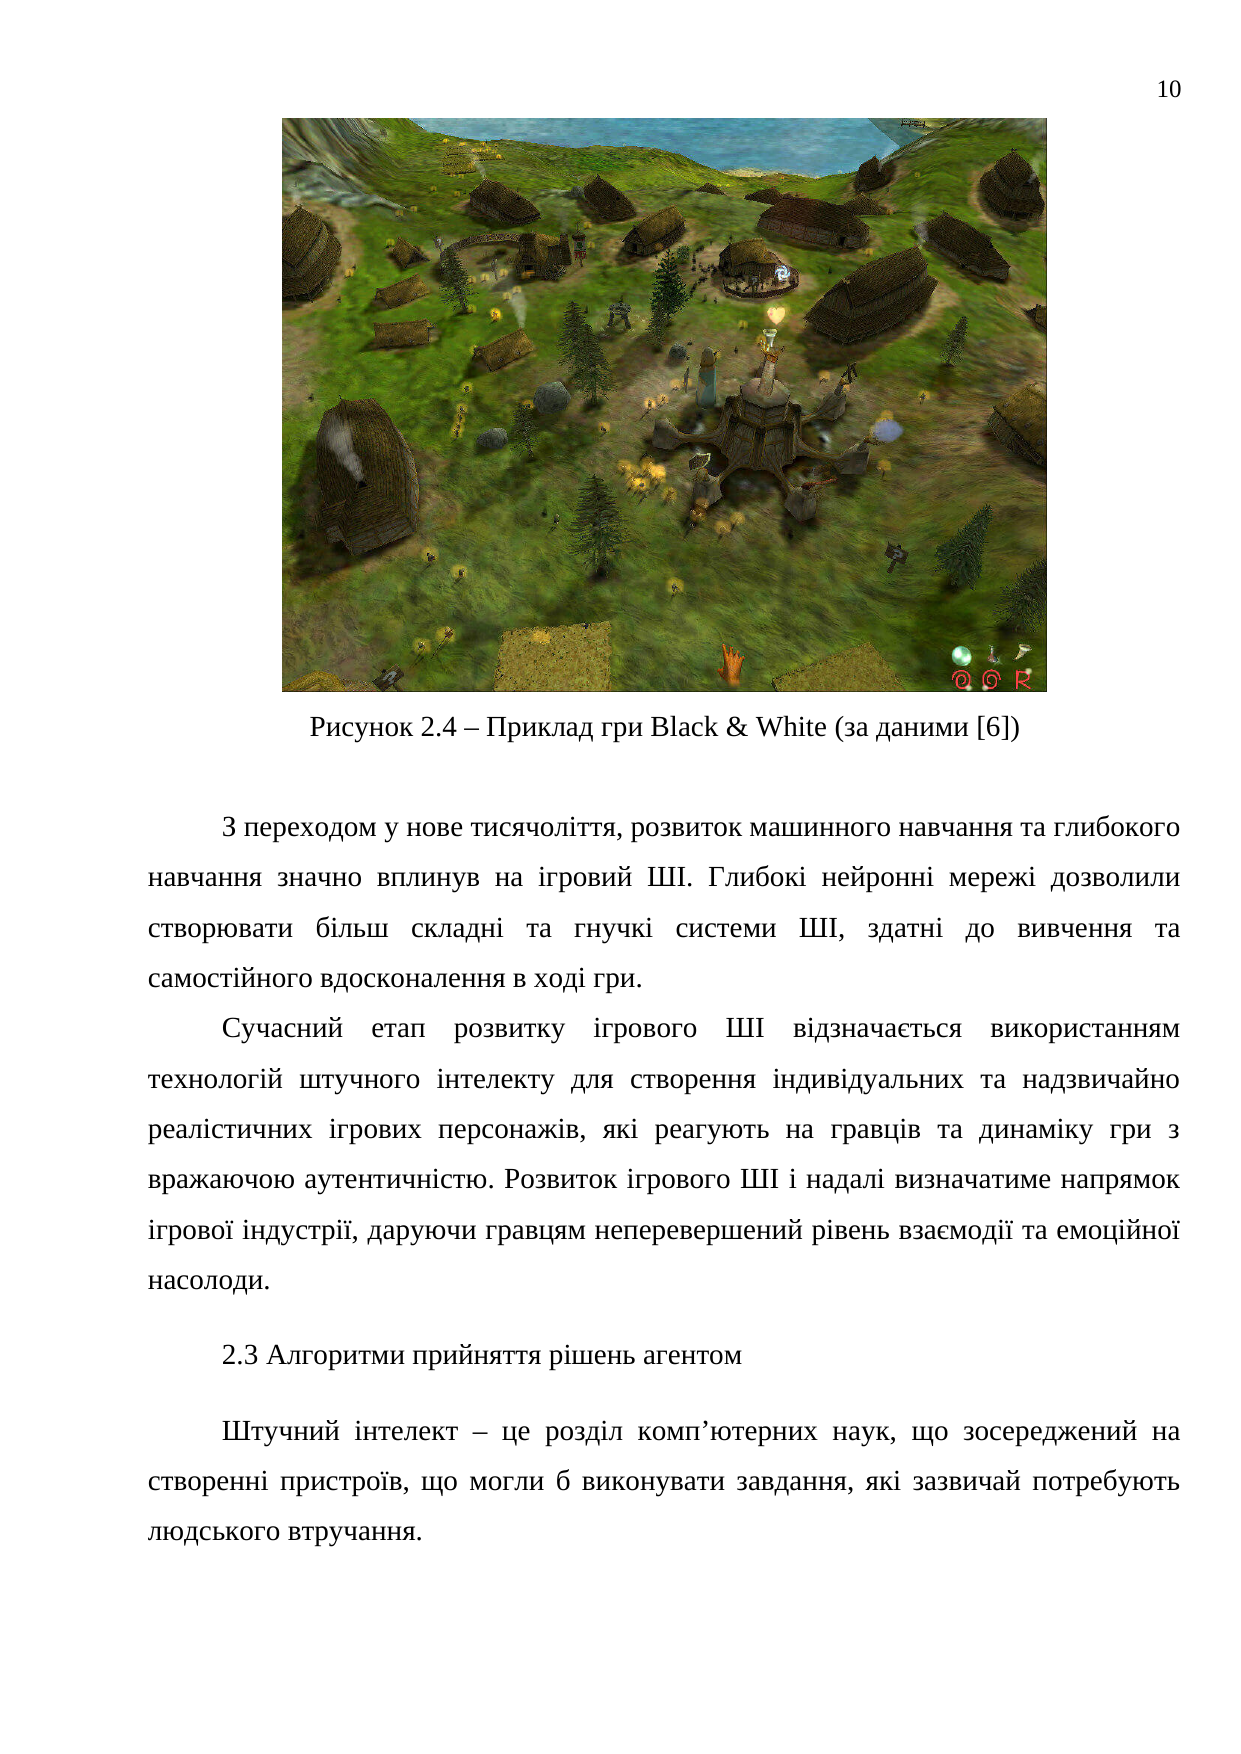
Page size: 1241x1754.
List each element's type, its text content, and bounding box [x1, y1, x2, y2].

text Штучний інтелект – це розділ комп’ютерних наук, що зосереджений на створенні пристроїв, що могли б виконувати завдання, які зазвичай потребують людського втручання. [148, 1413, 1181, 1547]
text Сучасний етап розвитку ігрового ШІ відзначається використанням технологій штучного інтелекту для створення індивідуальних та надзвичайно реалістичних ігрових персонажів, які реагують на гравців та динаміку гри з вражаючою аутентичністю. Розвиток ігрового ШІ і надалі визначатиме напрямок ігрової індустрії, даруючи гравцям неперевершений рівень взаємодії та емоційної насолоди. [148, 1011, 1181, 1296]
text Рисунок 2.4 – Приклад гри Black & White (за даними [6]) [148, 709, 1181, 742]
picture [282, 118, 1047, 692]
subtitle Алгоритми прийняття рішень агентом [222, 1337, 1240, 1371]
text З переходом у нове тисячоліття, розвиток машинного навчання та глибокого навчання значно вплинув на ігровий ШІ. Глибокі нейронні мережі дозволили створювати більш складні та гнучкі системи ШІ, здатні до вивчення та самостійного вдосконалення в ході гри. [148, 809, 1181, 994]
